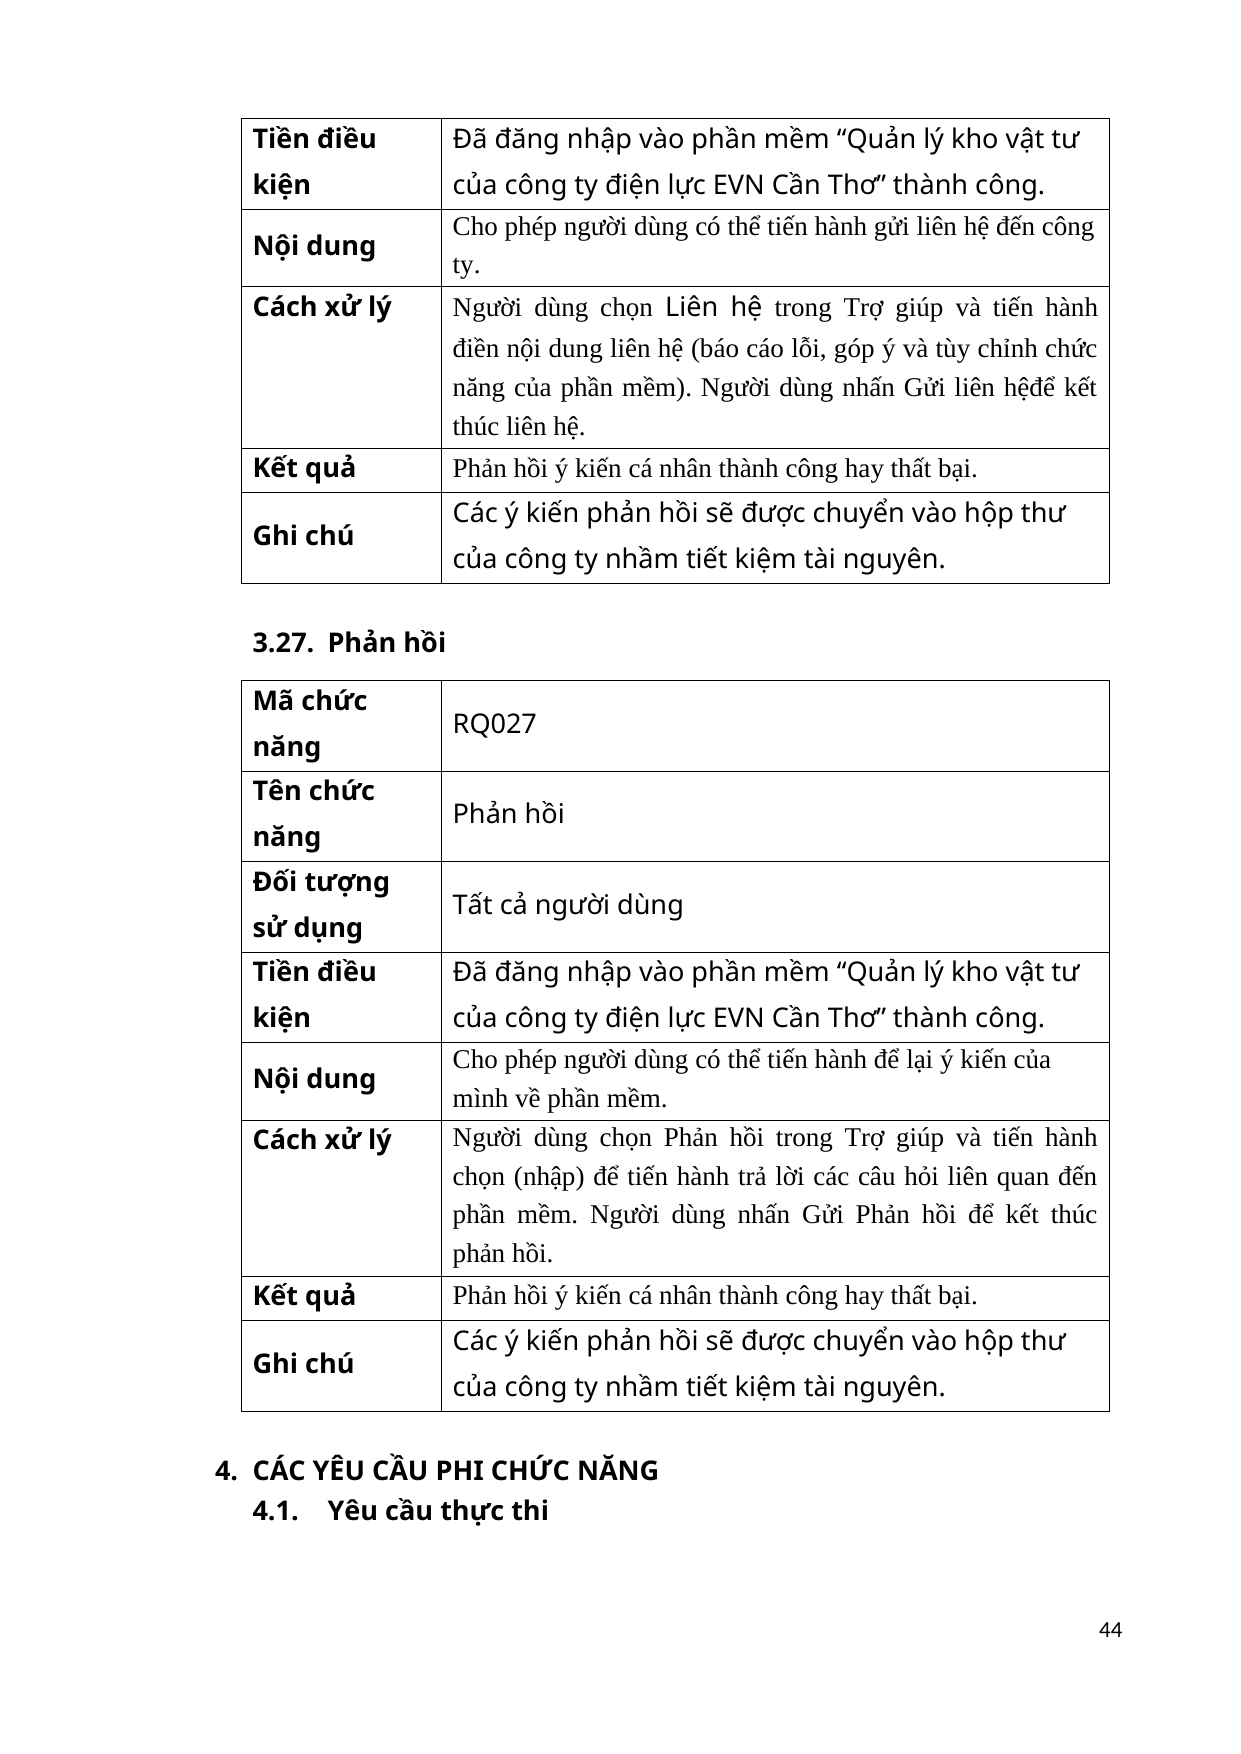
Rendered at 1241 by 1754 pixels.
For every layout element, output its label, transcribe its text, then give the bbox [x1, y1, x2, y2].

list CÁC YÊU CẦU PHI CHỨC NĂNG [215, 1451, 1122, 1488]
table_cell Nội dung [242, 1043, 441, 1120]
table_cell Người dùng chọn Liên hệ trong Trợ giúp và tiến hành điền nội dung liên hệ (báo cáo lỗi, góp ý và tùy chỉnh chức năng của phần mềm). Người dùng nhấn Gửi liên hệđể kết thúc liên hệ. [442, 287, 1109, 448]
table_header Mã chức năng [242, 681, 441, 771]
table_cell Cho phép người dùng có thể tiến hành để lại ý kiến của mình về phần mềm. [442, 1043, 1109, 1120]
table_cell Phản hồi ý kiến cá nhân thành công hay thất bại. [442, 449, 1109, 492]
table_cell Cho phép người dùng có thể tiến hành gửi liên hệ đến công ty. [442, 210, 1109, 286]
table_cell Ghi chú [242, 1321, 441, 1411]
table_cell Các ý kiến phản hồi sẽ được chuyển vào hộp thư của công ty nhầm tiết kiệm tài nguyên. [442, 1321, 1109, 1411]
table_cell Các ý kiến phản hồi sẽ được chuyển vào hộp thư của công ty nhầm tiết kiệm tài nguyên. [442, 493, 1109, 583]
table_cell Đối tượng sử dụng [242, 862, 441, 952]
table_cell Tiền điều kiện [242, 119, 441, 209]
table_cell Tiền điều kiện [242, 953, 441, 1042]
table_cell Người dùng chọn Phản hồi trong Trợ giúp và tiến hành chọn (nhập) để tiến hành trả lời các câu hỏi liên quan đến phần mềm. Người dùng nhấn Gửi Phản hồi để kết thúc phản hồi. [442, 1121, 1109, 1276]
table_cell Kết quả [242, 449, 441, 492]
table_header RQ027 [442, 681, 1109, 771]
table_cell Phản hồi [442, 772, 1109, 861]
table_cell Cách xử lý [242, 287, 441, 448]
table_cell Nội dung [242, 210, 441, 286]
table_cell Kết quả [242, 1277, 441, 1320]
table_cell Đã đăng nhập vào phần mềm “Quản lý kho vật tư của công ty điện lực EVN Cần Thơ” thành công. [442, 119, 1109, 209]
table_cell Tên chức năng [242, 772, 441, 861]
table_cell Phản hồi ý kiến cá nhân thành công hay thất bại. [442, 1277, 1109, 1320]
table_cell Tất cả người dùng [442, 862, 1109, 952]
table_cell Ghi chú [242, 493, 441, 583]
list 4.1. Yêu cầu thực thi [252, 1491, 1122, 1528]
table_cell Đã đăng nhập vào phần mềm “Quản lý kho vật tư của công ty điện lực EVN Cần Thơ” thành công. [442, 953, 1109, 1042]
table_cell Cách xử lý [242, 1121, 441, 1276]
list 3.27. Phản hồi [252, 624, 1122, 661]
